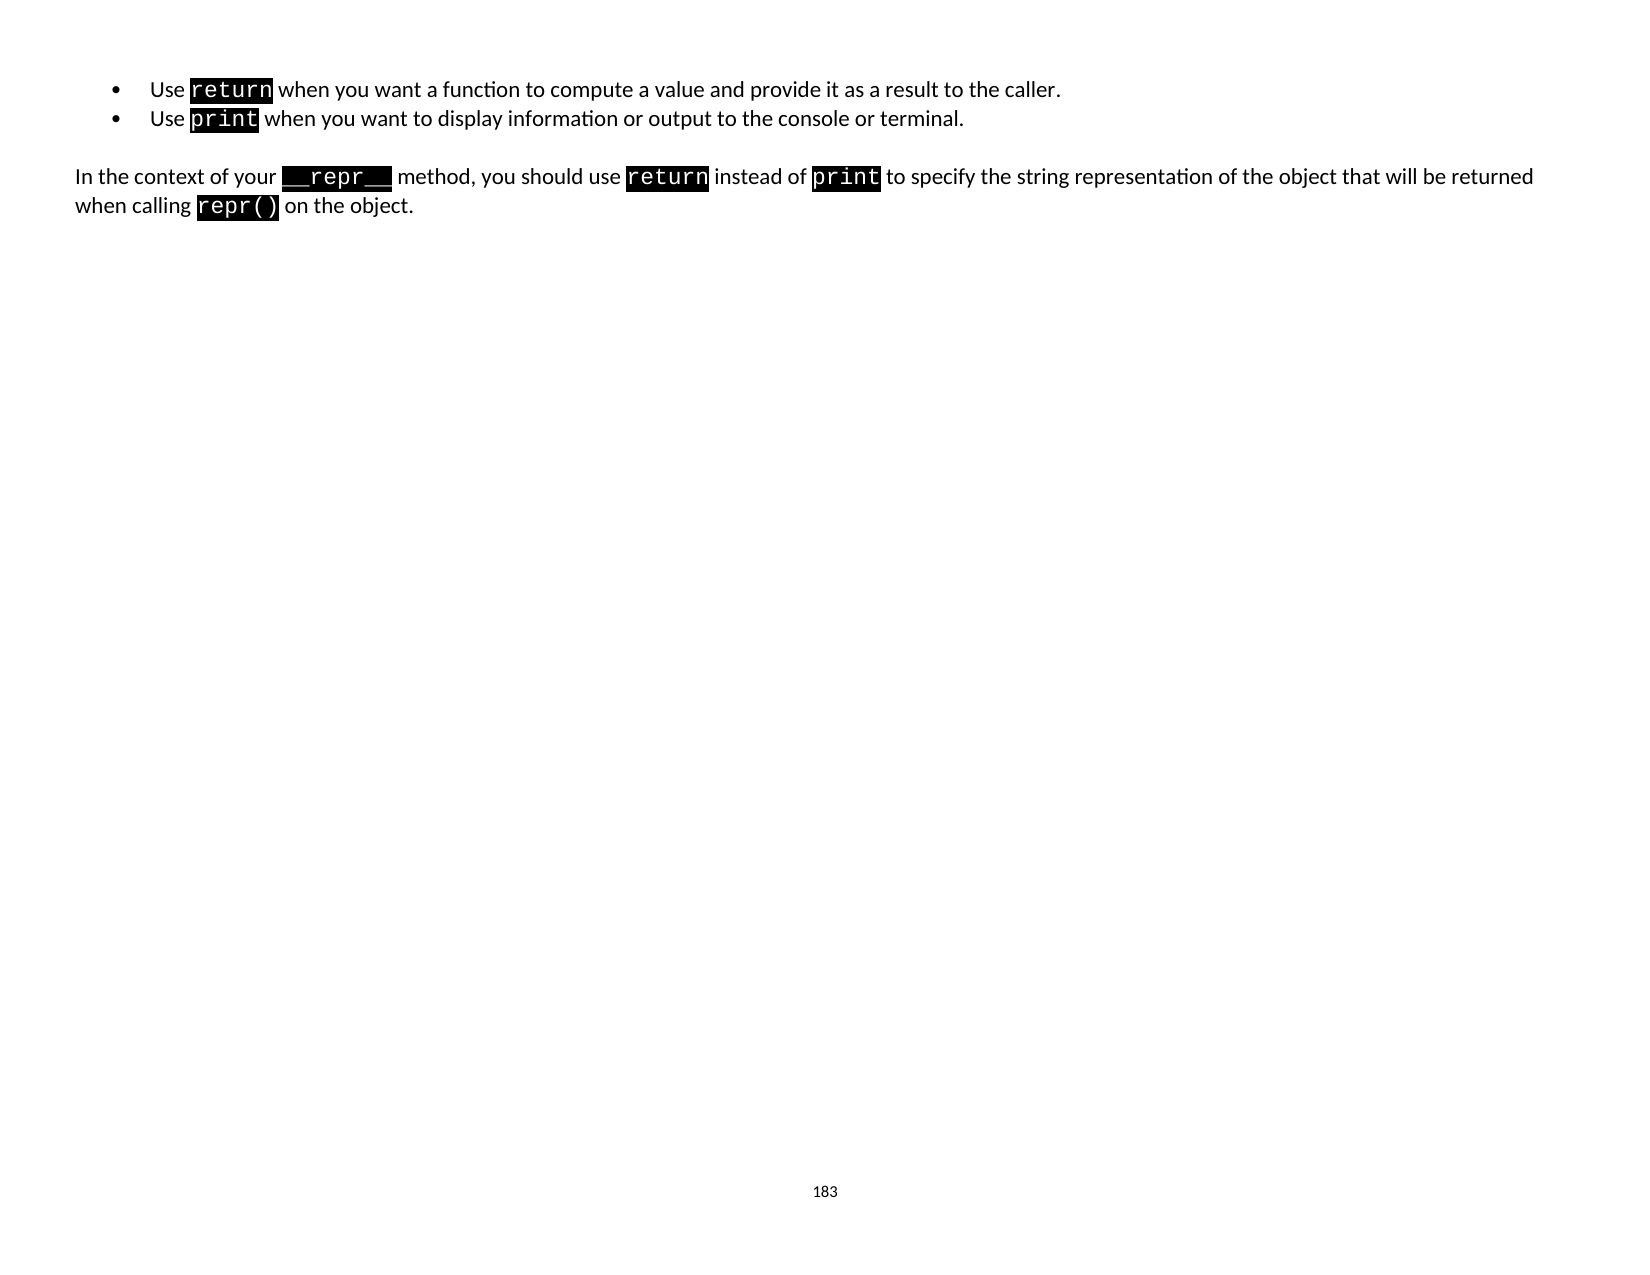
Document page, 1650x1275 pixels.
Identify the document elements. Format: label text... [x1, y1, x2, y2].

text In the context of your __repr__ method, you should use return instead of print to specify the string representation of the object that will be returned when calling repr() on the object. [75, 162, 1575, 221]
list Use print when you want to display information or output to the console or terminal. [112, 104, 1575, 133]
list Use return when you want a function to compute a value and provide it as a result to the caller. [112, 75, 1575, 104]
